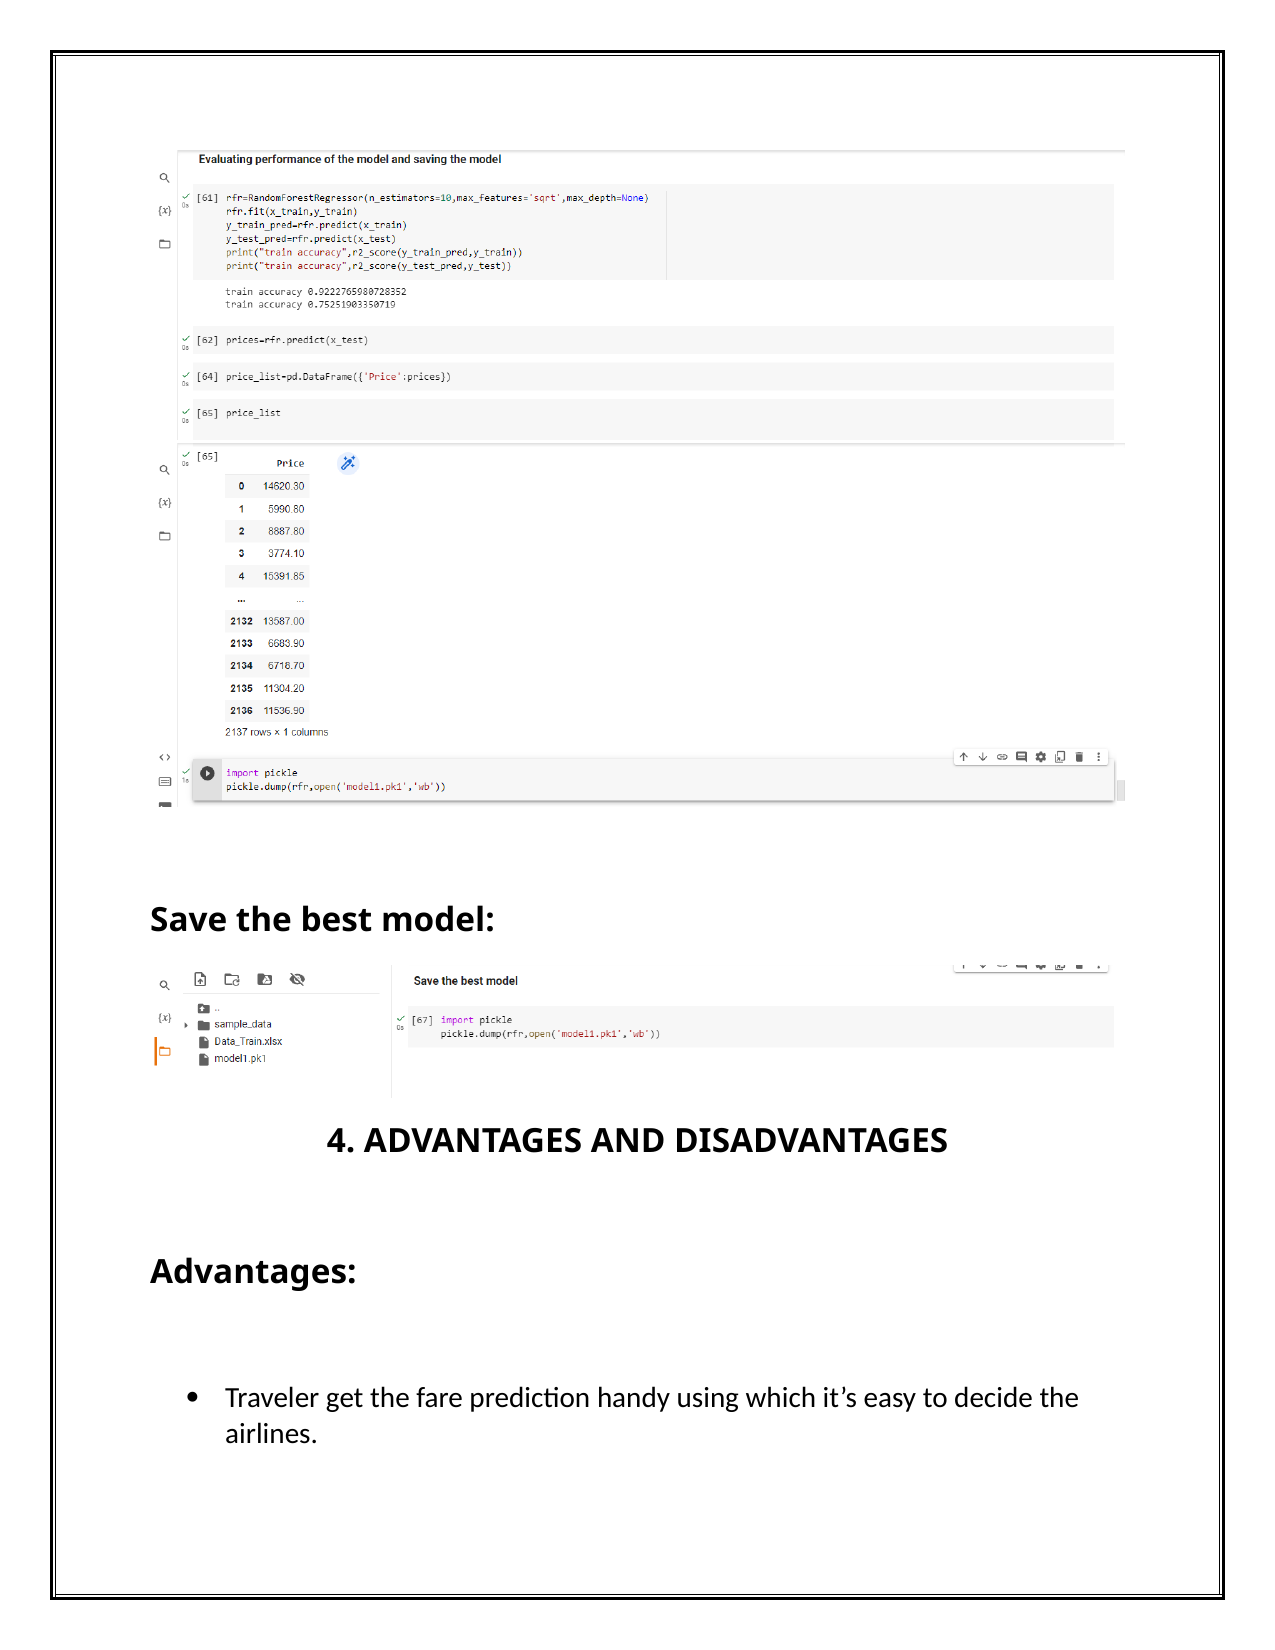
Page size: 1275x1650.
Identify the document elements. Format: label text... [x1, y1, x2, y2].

picture [150, 443, 1125, 807]
text Advantages: [150, 1248, 1125, 1293]
text 4. ADVANTAGES AND DISADVANTAGES [150, 1117, 1125, 1162]
picture [150, 150, 1125, 440]
text Save the best model: [150, 896, 1125, 942]
picture [150, 965, 1125, 1098]
list Traveler get the fare prediction handy using which it’s easy to decide the airlines. [187, 1379, 1125, 1450]
